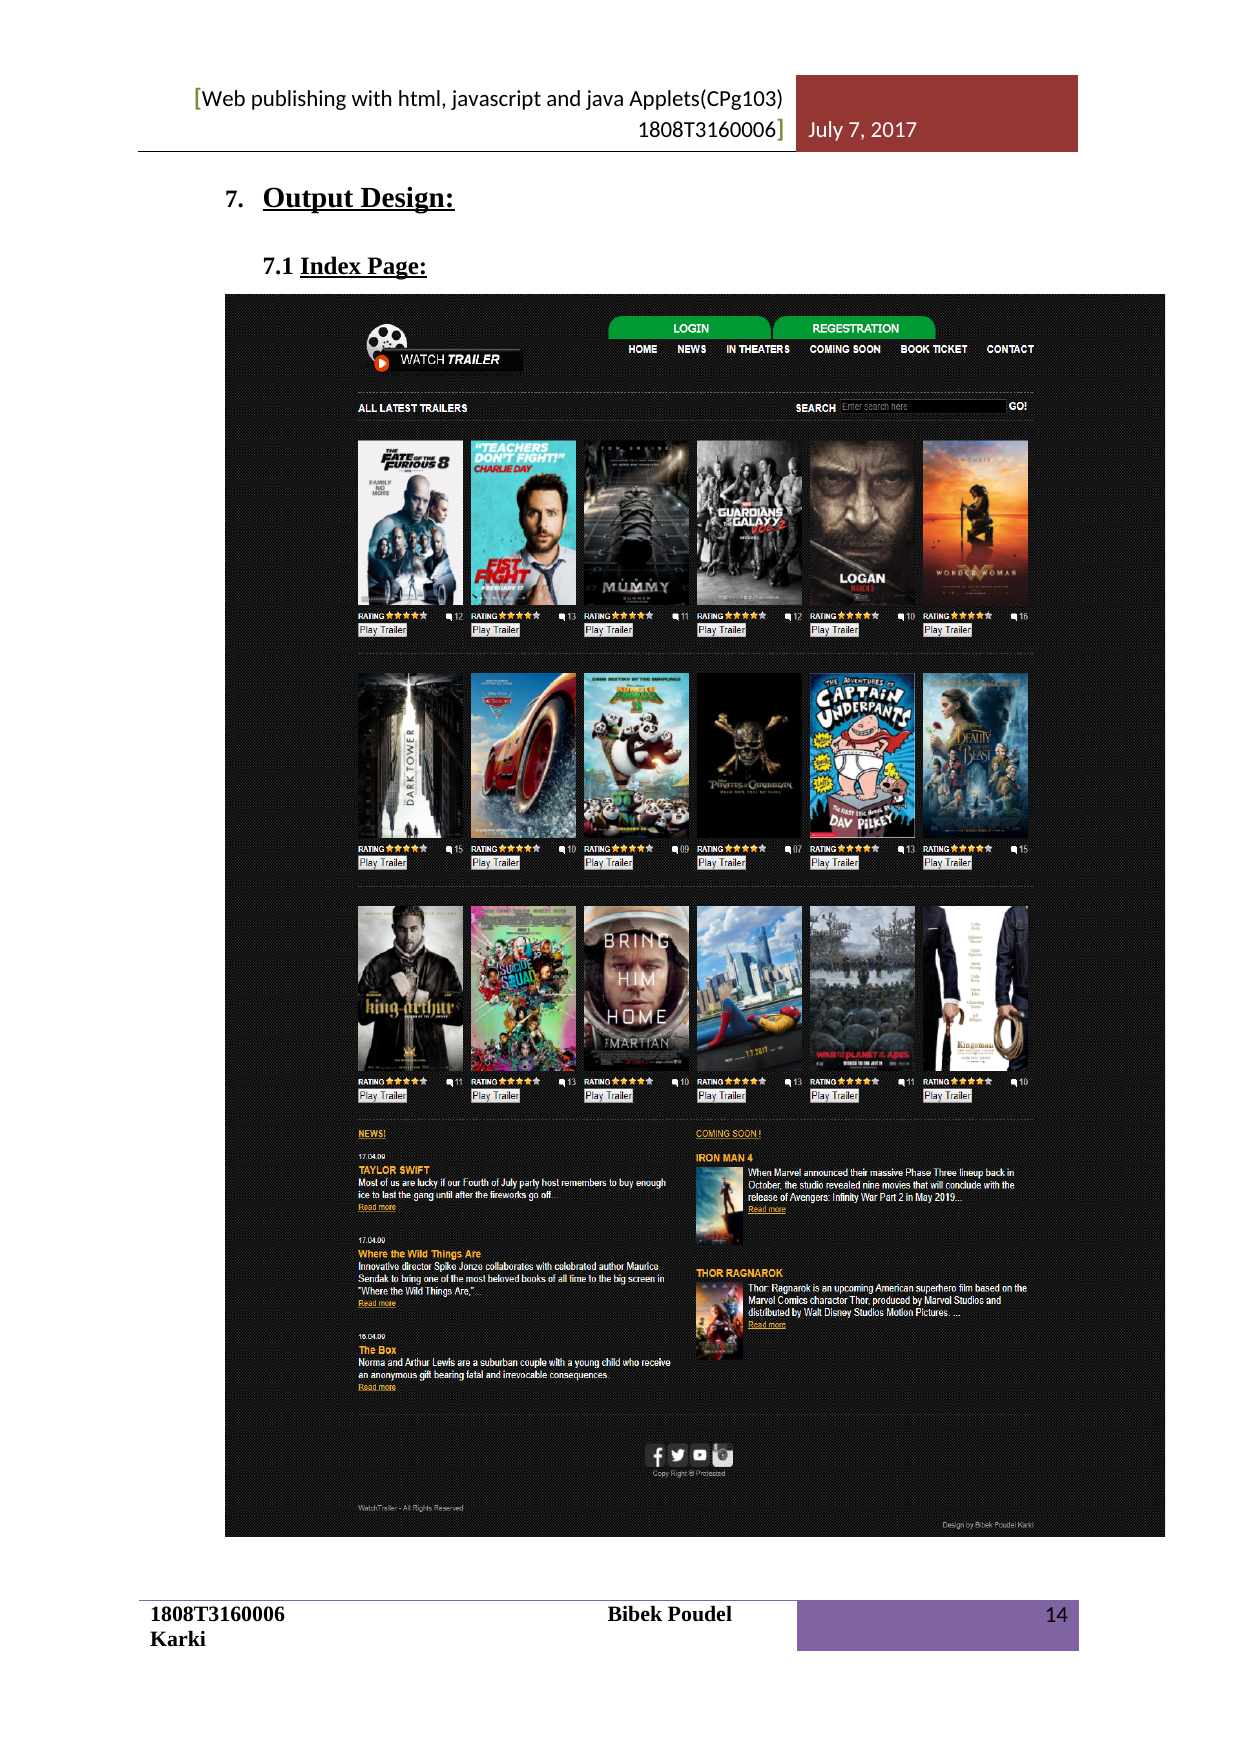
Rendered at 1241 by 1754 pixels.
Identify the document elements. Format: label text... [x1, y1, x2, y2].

subtitle Index Page: [262, 251, 1090, 280]
picture [225, 294, 1166, 1537]
subtitle Output Design: [225, 180, 1090, 214]
